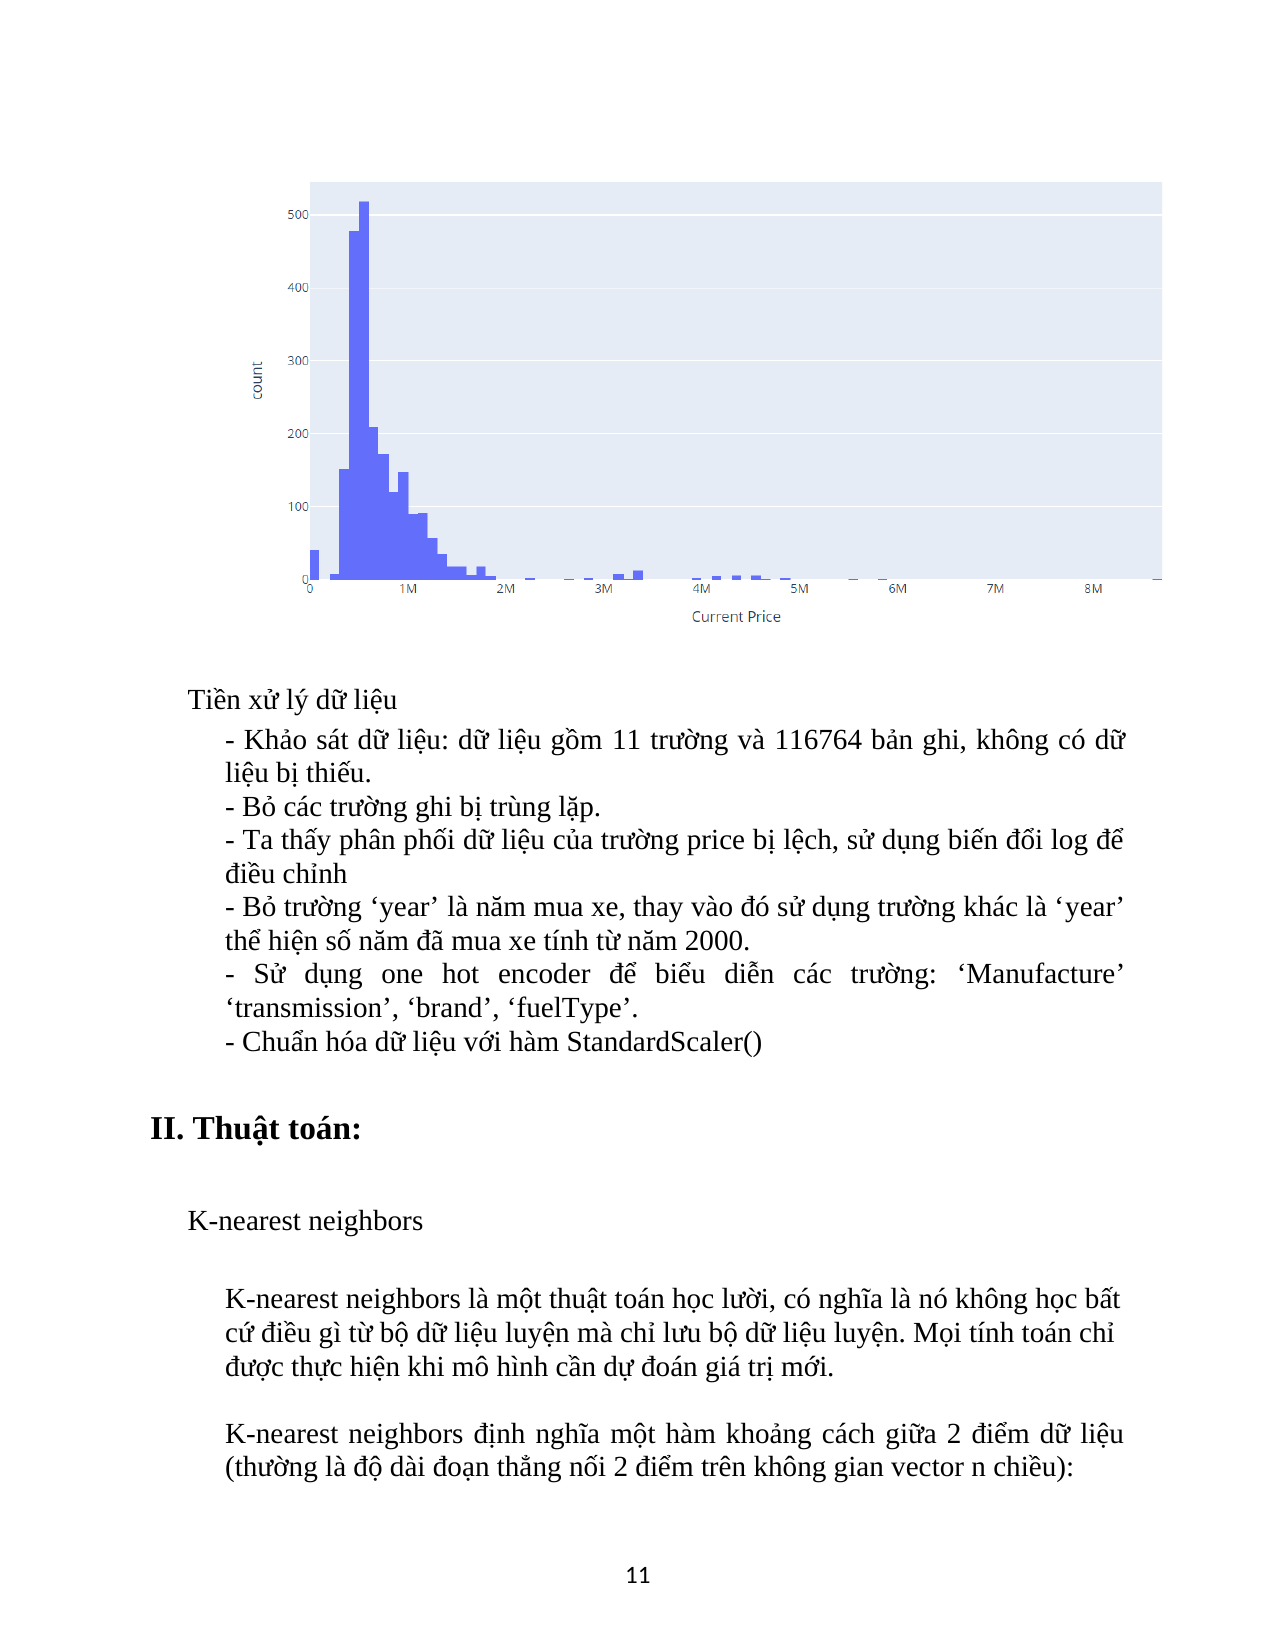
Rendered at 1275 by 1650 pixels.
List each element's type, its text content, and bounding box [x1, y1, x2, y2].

text - Ta thấy phân phối dữ liệu của trường price bị lệch, sử dụng biến đổi log để điều chỉnh [225, 822, 1125, 889]
text K-nearest neighbors [187, 1203, 1125, 1237]
text - Khảo sát dữ liệu: dữ liệu gồm 11 trường và 116764 bản ghi, không có dữ liệu bị thiếu. [225, 722, 1125, 789]
text II. Thuật toán: [150, 1108, 1125, 1146]
text - Chuẩn hóa dữ liệu với hàm StandardScaler() [225, 1024, 1125, 1057]
text - Sử dụng one hot encoder để biểu diễn các trường: ‘Manufacture’ ‘transmission’, ‘brand’, ‘fuelType’. [225, 957, 1125, 1024]
text - Bỏ các trường ghi bị trùng lặp. [225, 789, 1125, 822]
text Tiền xử lý dữ liệu [187, 682, 1125, 716]
list K-nearest neighbors định nghĩa một hàm khoảng cách giữa 2 điểm dữ liệu (thường là độ dài đoạn thẳng nối 2 điểm trên không gian vector n chiều): [225, 1416, 1125, 1483]
list K-nearest neighbors là một thuật toán học lười, có nghĩa là nó không học bất cứ điều gì từ bộ dữ liệu luyện mà chỉ lưu bộ dữ liệu luyện. Mọi tính toán chỉ được thực hiện khi mô hình cần dự đoán giá trị mới. [225, 1282, 1125, 1382]
text - Bỏ trường ‘year’ là năm mua xe, thay vào đó sử dụng trường khác là ‘year’ thể hiện số năm đã mua xe tính từ năm 2000. [225, 889, 1125, 957]
